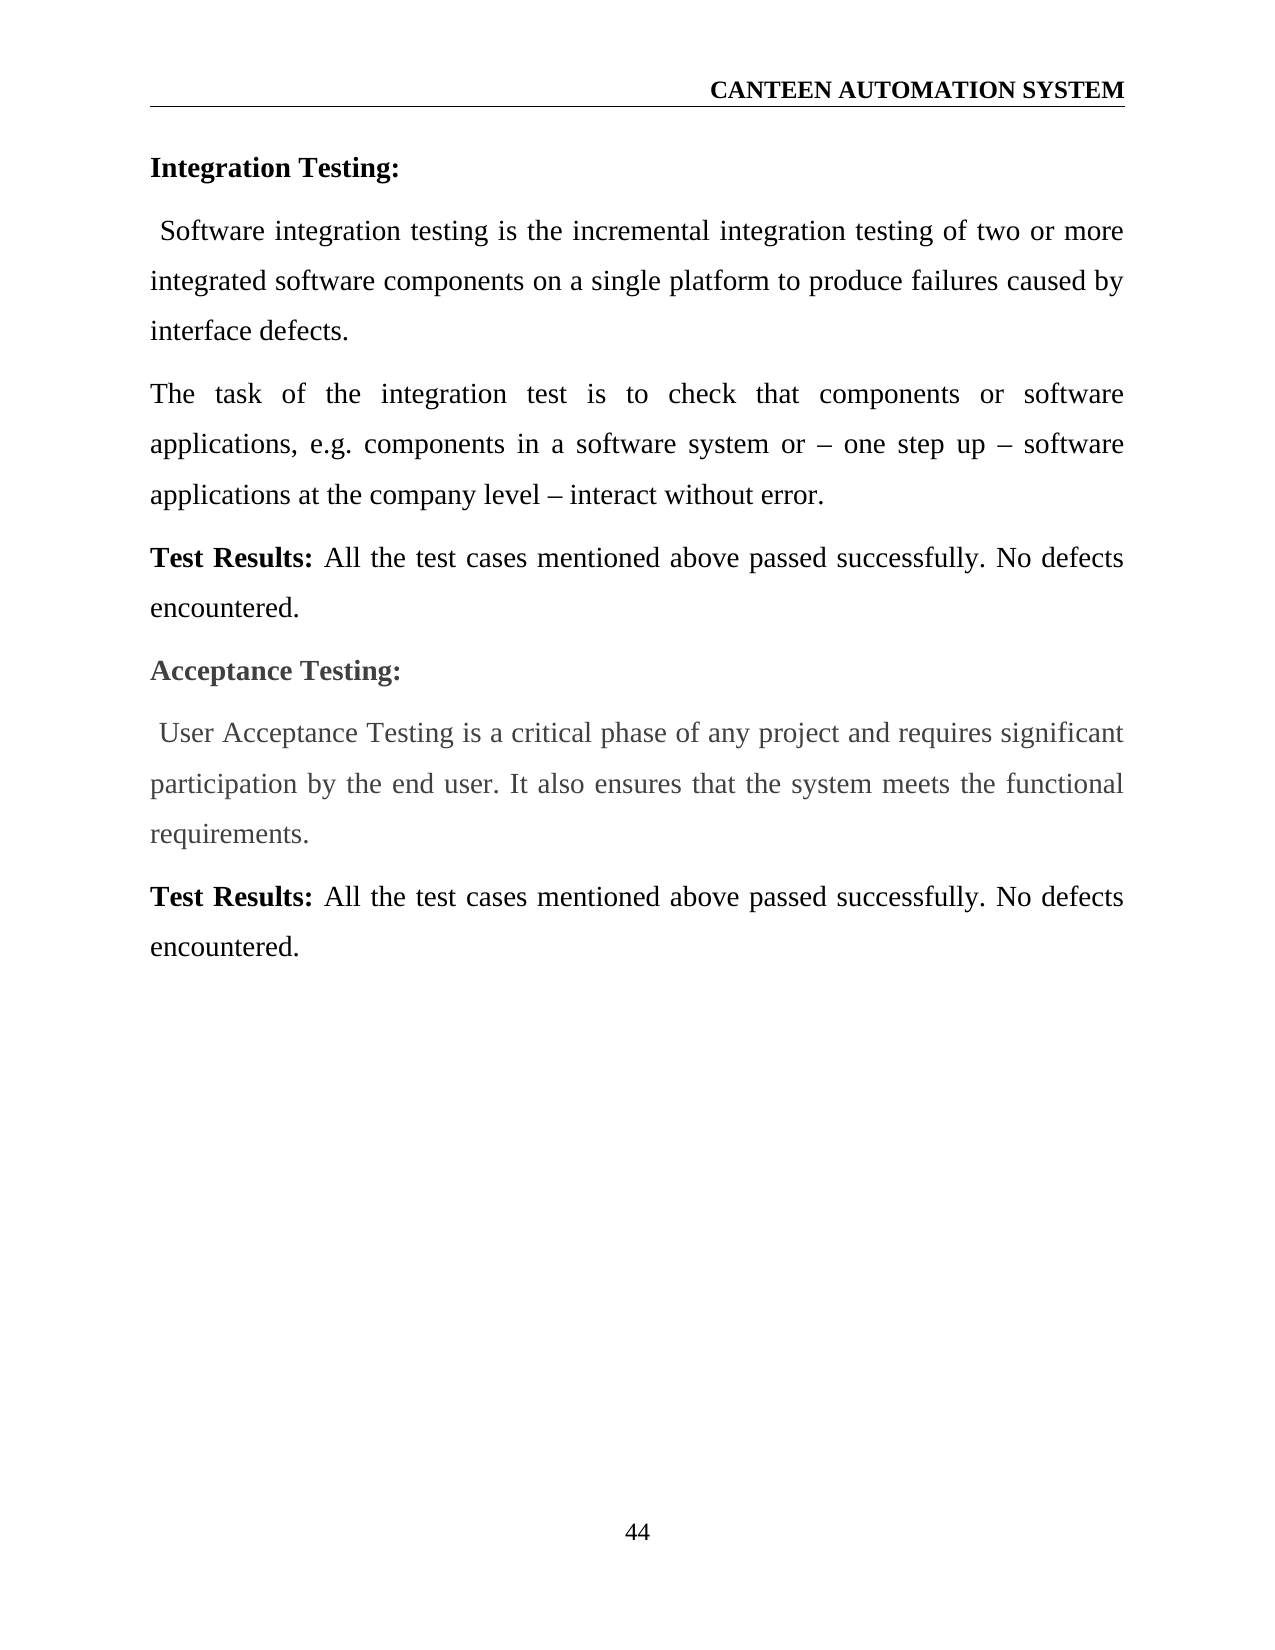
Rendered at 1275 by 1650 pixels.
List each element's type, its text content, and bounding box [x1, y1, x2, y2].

subtitle Integration Testing: [150, 150, 1125, 183]
text Test Results: All the test cases mentioned above passed successfully. No defects encountered. [150, 879, 1125, 963]
text Test Results: All the test cases mentioned above passed successfully. No defects encountered. [150, 540, 1125, 623]
text The task of the integration test is to check that components or software applications, e.g. components in a software system or – one step up – software applications at the company level – interact without error. [150, 376, 1125, 510]
subtitle User Acceptance Testing is a critical phase of any project and requires significant participation by the end user. It also ensures that the system meets the functional requirements. [150, 716, 1125, 850]
subtitle Acceptance Testing: [150, 653, 1125, 686]
text Software integration testing is the incremental integration testing of two or more integrated software components on a single platform to produce failures caused by interface defects. [150, 213, 1125, 347]
